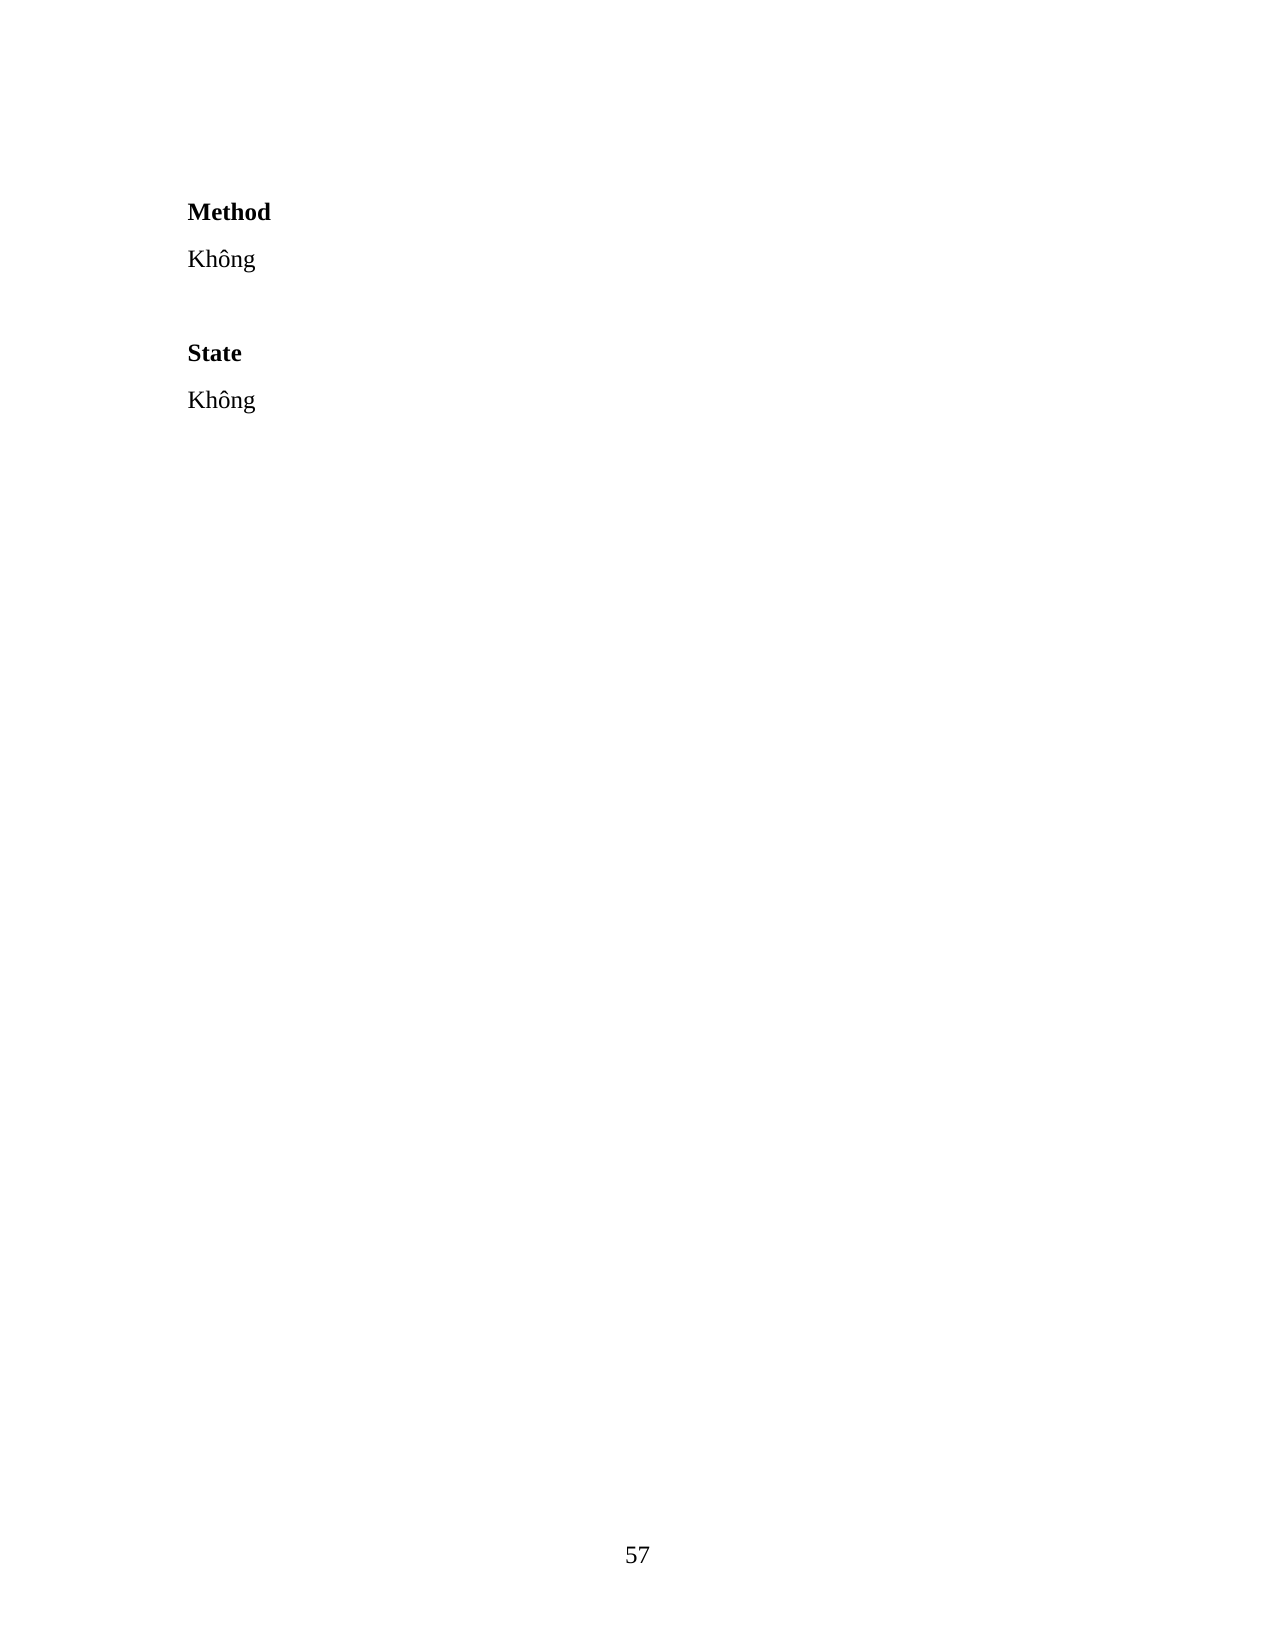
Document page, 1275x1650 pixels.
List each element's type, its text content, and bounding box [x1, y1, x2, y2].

text Không [187, 385, 1087, 414]
text State [187, 338, 1087, 367]
text Không [187, 244, 1087, 273]
text Method [187, 197, 1087, 226]
